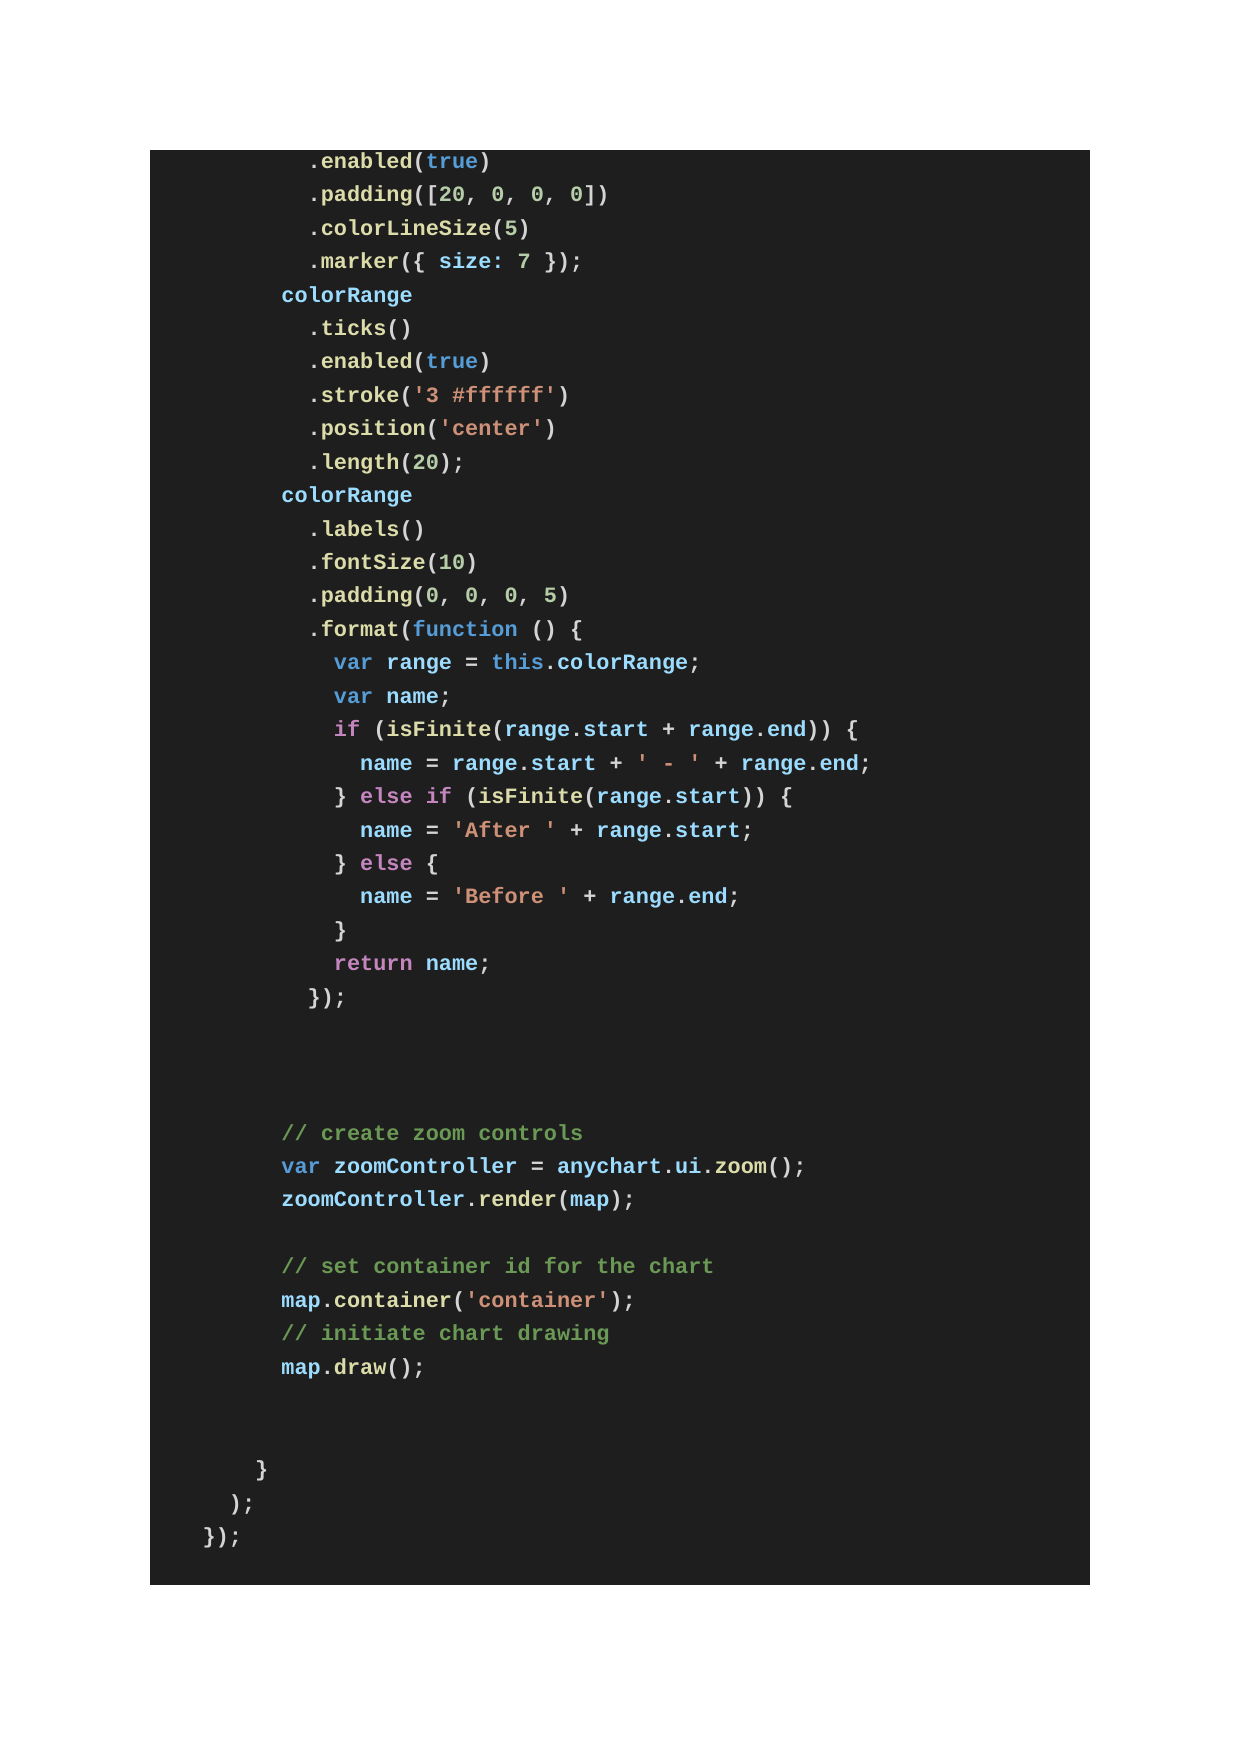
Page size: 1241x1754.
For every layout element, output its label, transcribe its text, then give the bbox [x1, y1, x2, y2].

text }); [150, 986, 1090, 1011]
text ); [150, 1492, 1090, 1516]
text var name; [150, 685, 1090, 710]
text .labels() [150, 518, 1090, 543]
text name = 'After ' + range.start; [150, 819, 1090, 843]
text .padding(0, 0, 0, 5) [150, 585, 1090, 609]
text // set container id for the chart [150, 1256, 1090, 1280]
text return name; [150, 952, 1090, 977]
text name = 'Before ' + range.end; [150, 886, 1090, 910]
text }); [150, 1525, 1090, 1550]
text .stroke('3 #ffffff') [150, 384, 1090, 409]
text name = range.start + ' - ' + range.end; [150, 752, 1090, 777]
text .ticks() [150, 317, 1090, 342]
text } else if (isFinite(range.start)) { [150, 785, 1090, 810]
text // initiate chart drawing [150, 1322, 1090, 1347]
text .fontSize(10) [150, 551, 1090, 576]
text .enabled(true) [150, 150, 1090, 175]
text .enabled(true) [150, 351, 1090, 375]
text colorRange [150, 284, 1090, 308]
text } [150, 1458, 1090, 1483]
text .format(function () { [150, 618, 1090, 643]
text var zoomController = anychart.ui.zoom(); [150, 1155, 1090, 1180]
text var range = this.colorRange; [150, 652, 1090, 676]
text if (isFinite(range.start + range.end)) { [150, 718, 1090, 743]
text .length(20); [150, 451, 1090, 476]
text colorRange [150, 484, 1090, 509]
text } [150, 919, 1090, 944]
text map.container('container'); [150, 1289, 1090, 1314]
text // create zoom controls [150, 1122, 1090, 1147]
text zoomController.render(map); [150, 1189, 1090, 1213]
text map.draw(); [150, 1356, 1090, 1381]
text } else { [150, 852, 1090, 877]
text .position('center') [150, 417, 1090, 442]
text .padding([20, 0, 0, 0]) [150, 183, 1090, 208]
text .marker({ size: 7 }); [150, 250, 1090, 275]
text .colorLineSize(5) [150, 217, 1090, 242]
